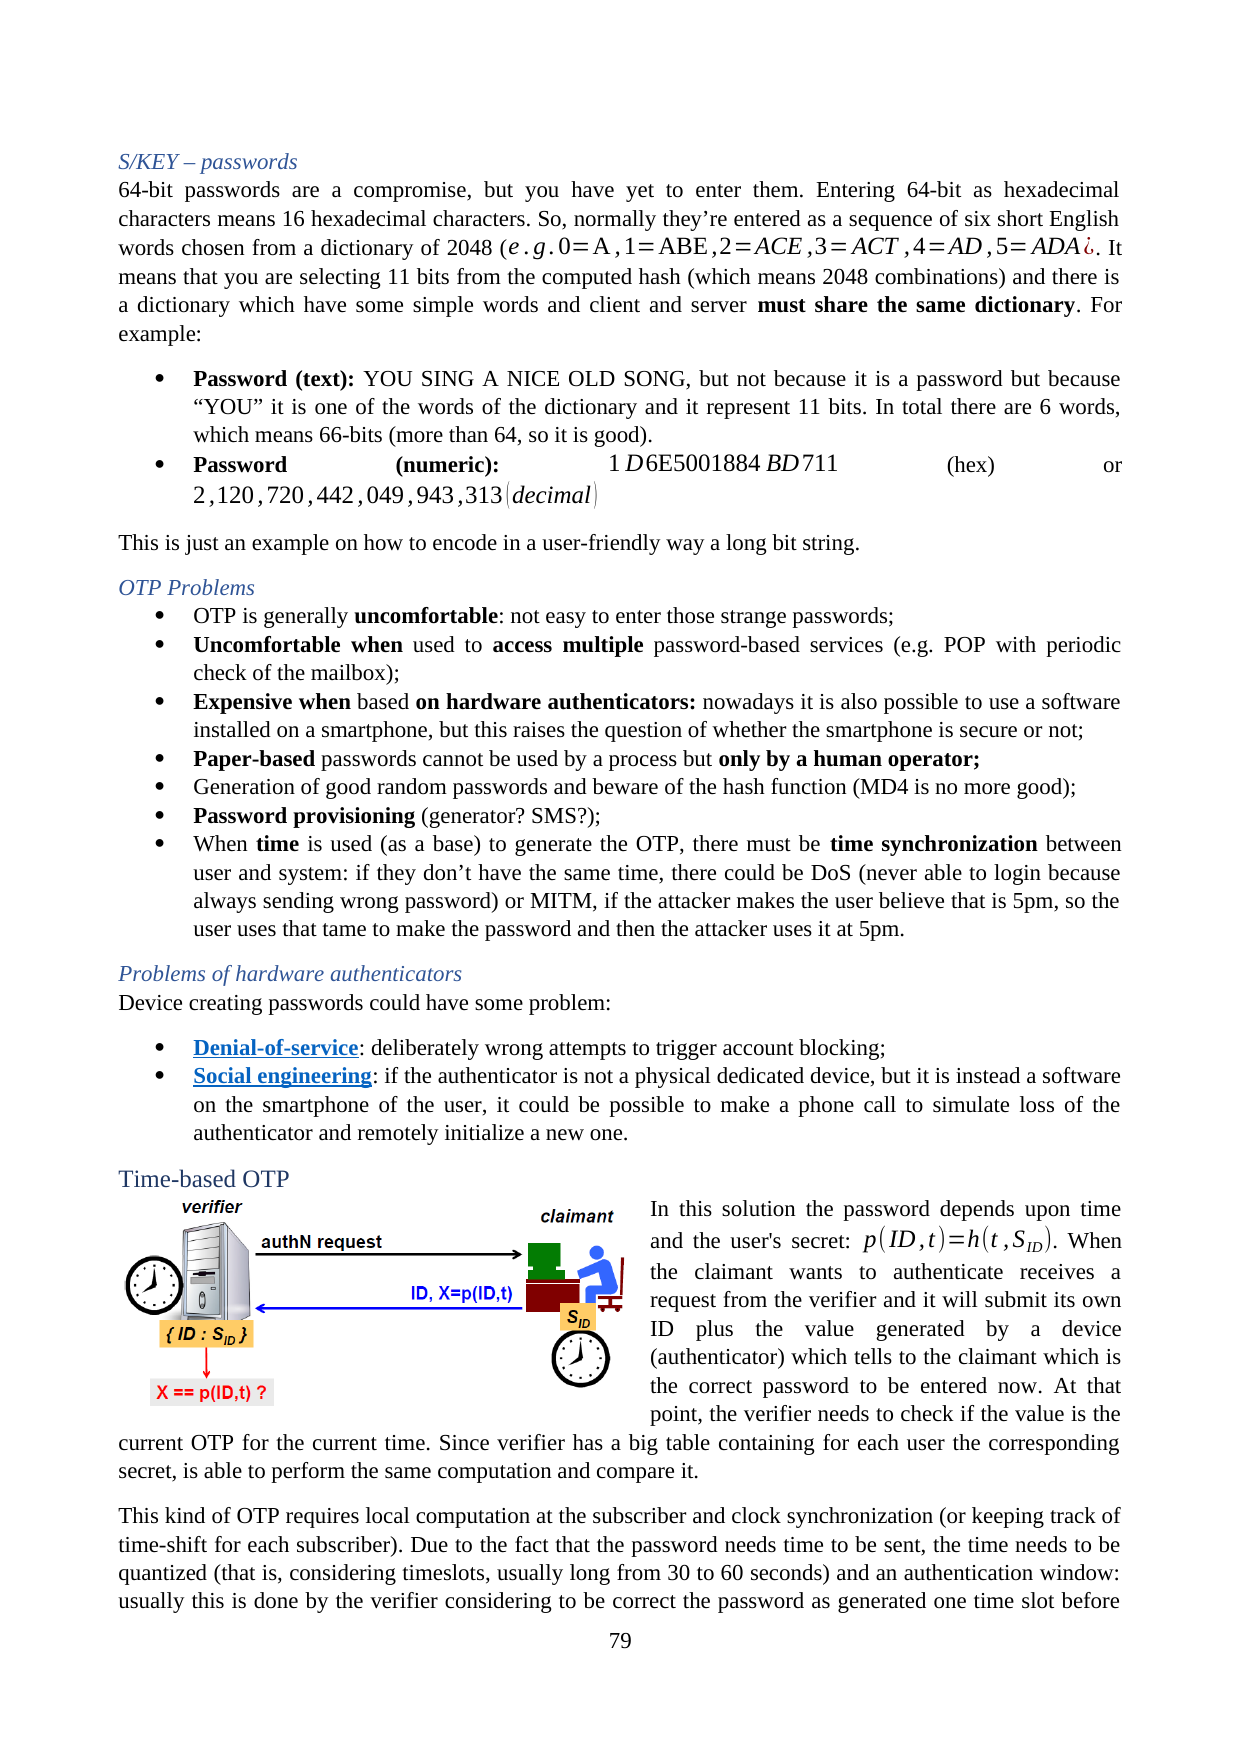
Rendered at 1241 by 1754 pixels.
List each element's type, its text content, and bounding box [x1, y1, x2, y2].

list Social engineering: if the authenticator is not a physical dedicated device, but it is instead a software on the smartphone of the user, it could be possible to make a phone call to simulate loss of the authenticator and remotely initialize a new one. [156, 1062, 1122, 1146]
picture [117, 1195, 632, 1413]
subtitle S/KEY – passwords [118, 148, 1122, 174]
subtitle Time-based OTP [118, 1164, 1122, 1193]
text This is just an example on how to encode in a user-friendly way a long bit string. [118, 529, 1122, 555]
list Password (text): YOU SING A NICE OLD SONG, but not because it is a password but because “YOU” it is one of the words of the dictionary and it represent 11 bits. In total there are 6 words, which means 66-bits (more than 64, so it is good). [156, 365, 1122, 448]
list Paper-based passwords cannot be used by a process but only by a human operator; [156, 745, 1122, 771]
text 64-bit passwords are a compromise, but you have yet to enter them. Entering 64-bit as hexadecimal characters means 16 hexadecimal characters. So, normally they’re entered as a sequence of six short English words chosen from a dictionary of 2048 (. It means that you are selecting 11 bits from the computed hash (which means 2048 combinations) and there is a dictionary which have some simple words and client and server must share the same dictionary. For example: [118, 176, 1122, 346]
list When time is used (as a base) to generate the OTP, there must be time synchronization between user and system: if they don’t have the same time, there could be DoS (never able to login because always sending wrong password) or MITM, if the attacker makes the user believe that is 5pm, so the user uses that tame to make the password and then the attacker uses it at 5pm. [156, 830, 1122, 942]
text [118, 1502, 1122, 1614]
list OTP is generally uncomfortable: not easy to enter those strange passwords; [156, 603, 1122, 629]
subtitle Problems of hardware authenticators [118, 961, 1122, 987]
list Generation of good random passwords and beware of the hash function (MD4 is no more good); [156, 773, 1122, 799]
list Expensive when based on hardware authenticators: nowadays it is also possible to use a software installed on a smartphone, but this raises the question of whether the smartphone is secure or not; [156, 688, 1122, 743]
text Device creating passwords could have some problem: [118, 989, 1122, 1015]
list Password provisioning (generator? SMS?); [156, 802, 1122, 828]
list Uncomfortable when used to access multiple password-based services (e.g. POP with periodic check of the mailbox); [156, 631, 1122, 686]
list Denial-of-service: deliberately wrong attempts to trigger account blocking; [156, 1034, 1122, 1060]
list Password (numeric): (hex) or [156, 450, 1122, 510]
subtitle OTP Problems [118, 574, 1122, 601]
